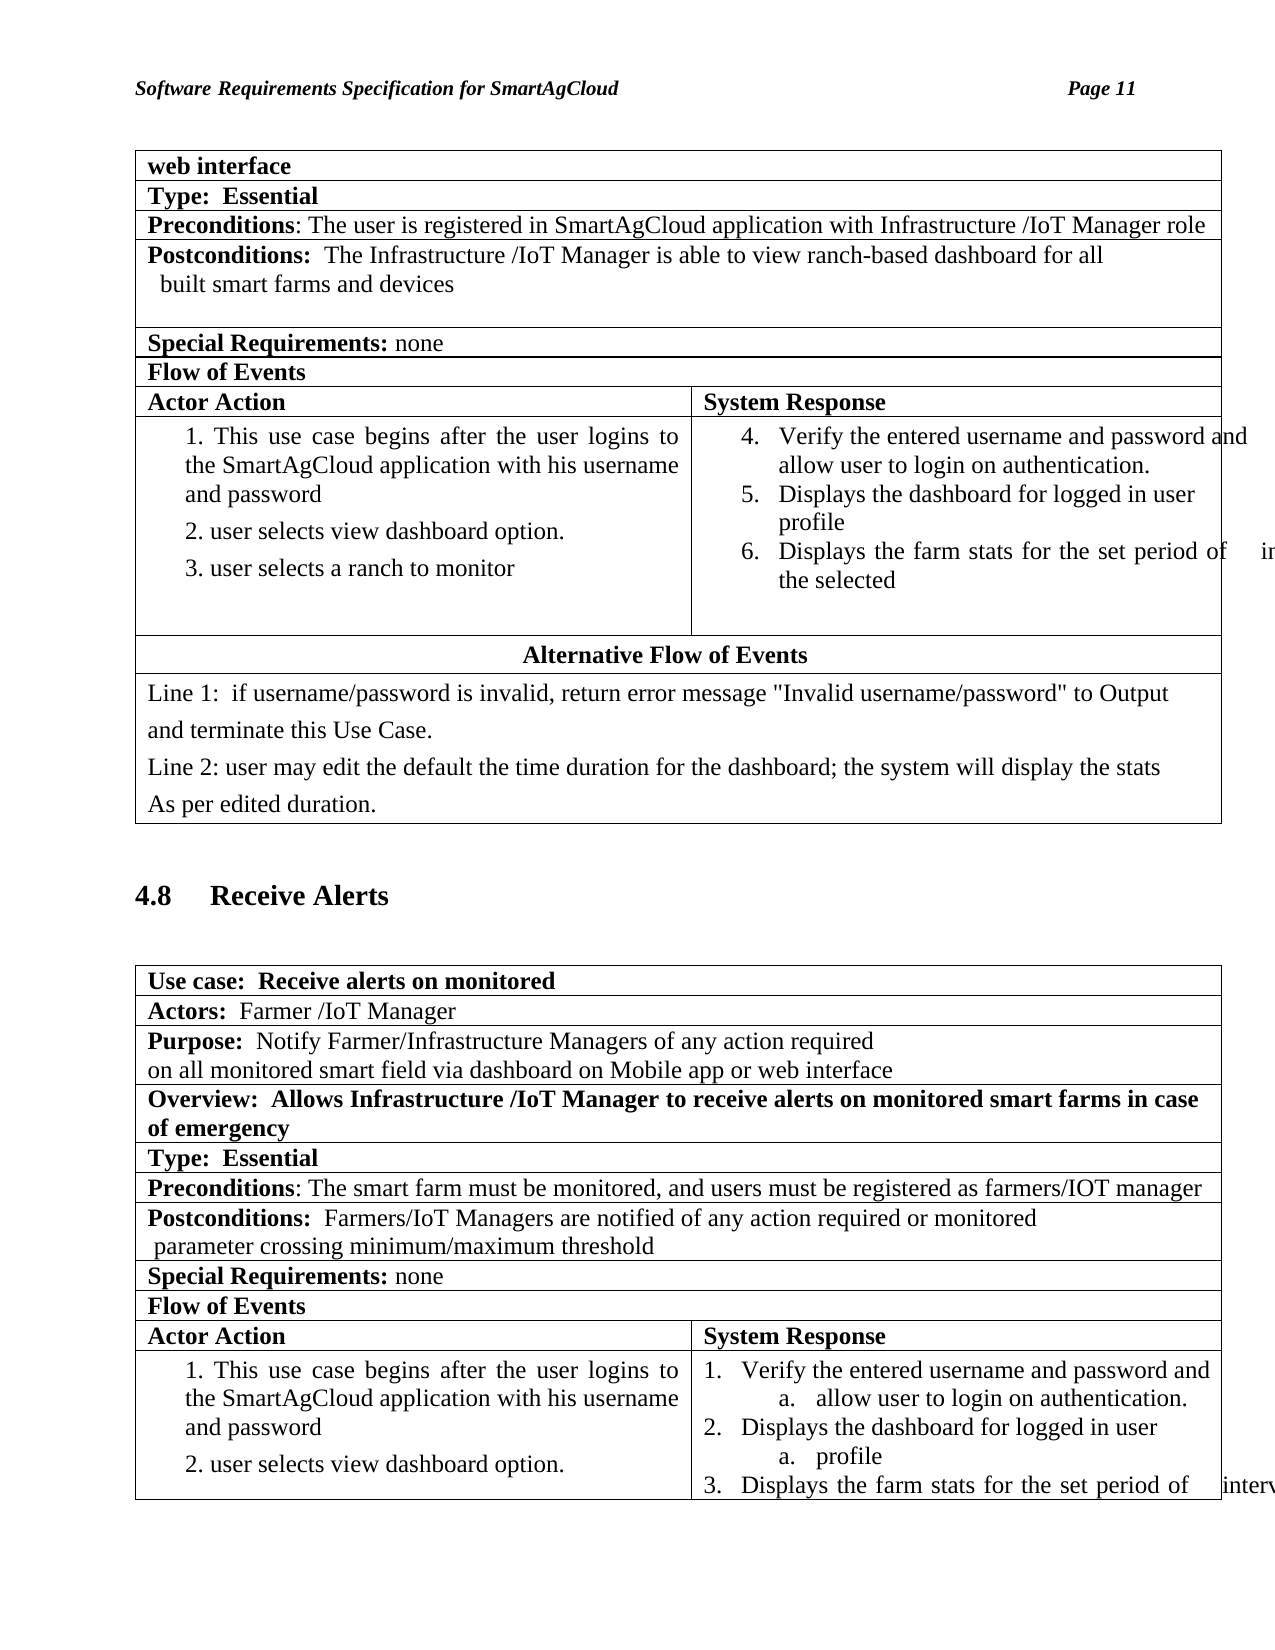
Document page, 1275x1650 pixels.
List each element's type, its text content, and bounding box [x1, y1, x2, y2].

table_cell Actor Action [136, 387, 691, 416]
table_cell Actors: Farmer /IoT Manager [136, 996, 1221, 1025]
table_cell Alternative Flow of Events [136, 636, 1221, 673]
table_cell Purpose: Notify Farmer/Infrastructure Managers of any action required on all monitored smart field via dashboard on Mobile app or web interface [136, 1026, 1221, 1083]
table_cell Special Requirements: none [136, 1261, 1221, 1290]
table_cell Type: Essential [136, 181, 1221, 209]
table_cell Preconditions: The user is registered in SmartAgCloud application with Infrastructure /IoT Manager role [136, 211, 1221, 239]
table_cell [692, 1351, 1221, 1499]
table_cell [136, 1351, 691, 1499]
table_cell Preconditions: The smart farm must be monitored, and users must be registered as farmers/IOT manager [136, 1173, 1221, 1202]
table_header Use case: Receive alerts on monitored [136, 966, 1221, 995]
table_cell Overview: Allows Infrastructure /IoT Manager to receive alerts on monitored smart farms in case of emergency [136, 1085, 1221, 1142]
table_cell System Response [692, 387, 1221, 416]
table_cell Flow of Events [136, 358, 1221, 386]
table_cell Postconditions: Farmers/IoT Managers are notified of any action required or monitored parameter crossing minimum/maximum threshold [136, 1203, 1221, 1260]
table_cell Special Requirements: none [136, 328, 1221, 356]
table_cell Line 1: if username/password is invalid, return error message "Invalid username/password" to Output and terminate this Use Case. Line 2: user may edit the default the time duration for the dashboard; the system will display the stats As per edited duration. [136, 674, 1221, 822]
table_cell Flow of Events [136, 1291, 1221, 1320]
table_cell Actor Action [136, 1321, 691, 1349]
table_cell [136, 151, 1221, 180]
table_cell Postconditions: The Infrastructure /IoT Manager is able to view ranch-based dashboard for all built smart farms and devices [136, 240, 1221, 327]
subtitle Receive Alerts [135, 878, 1140, 911]
table_cell System Response [692, 1321, 1221, 1349]
table_cell Type: Essential [136, 1143, 1221, 1172]
